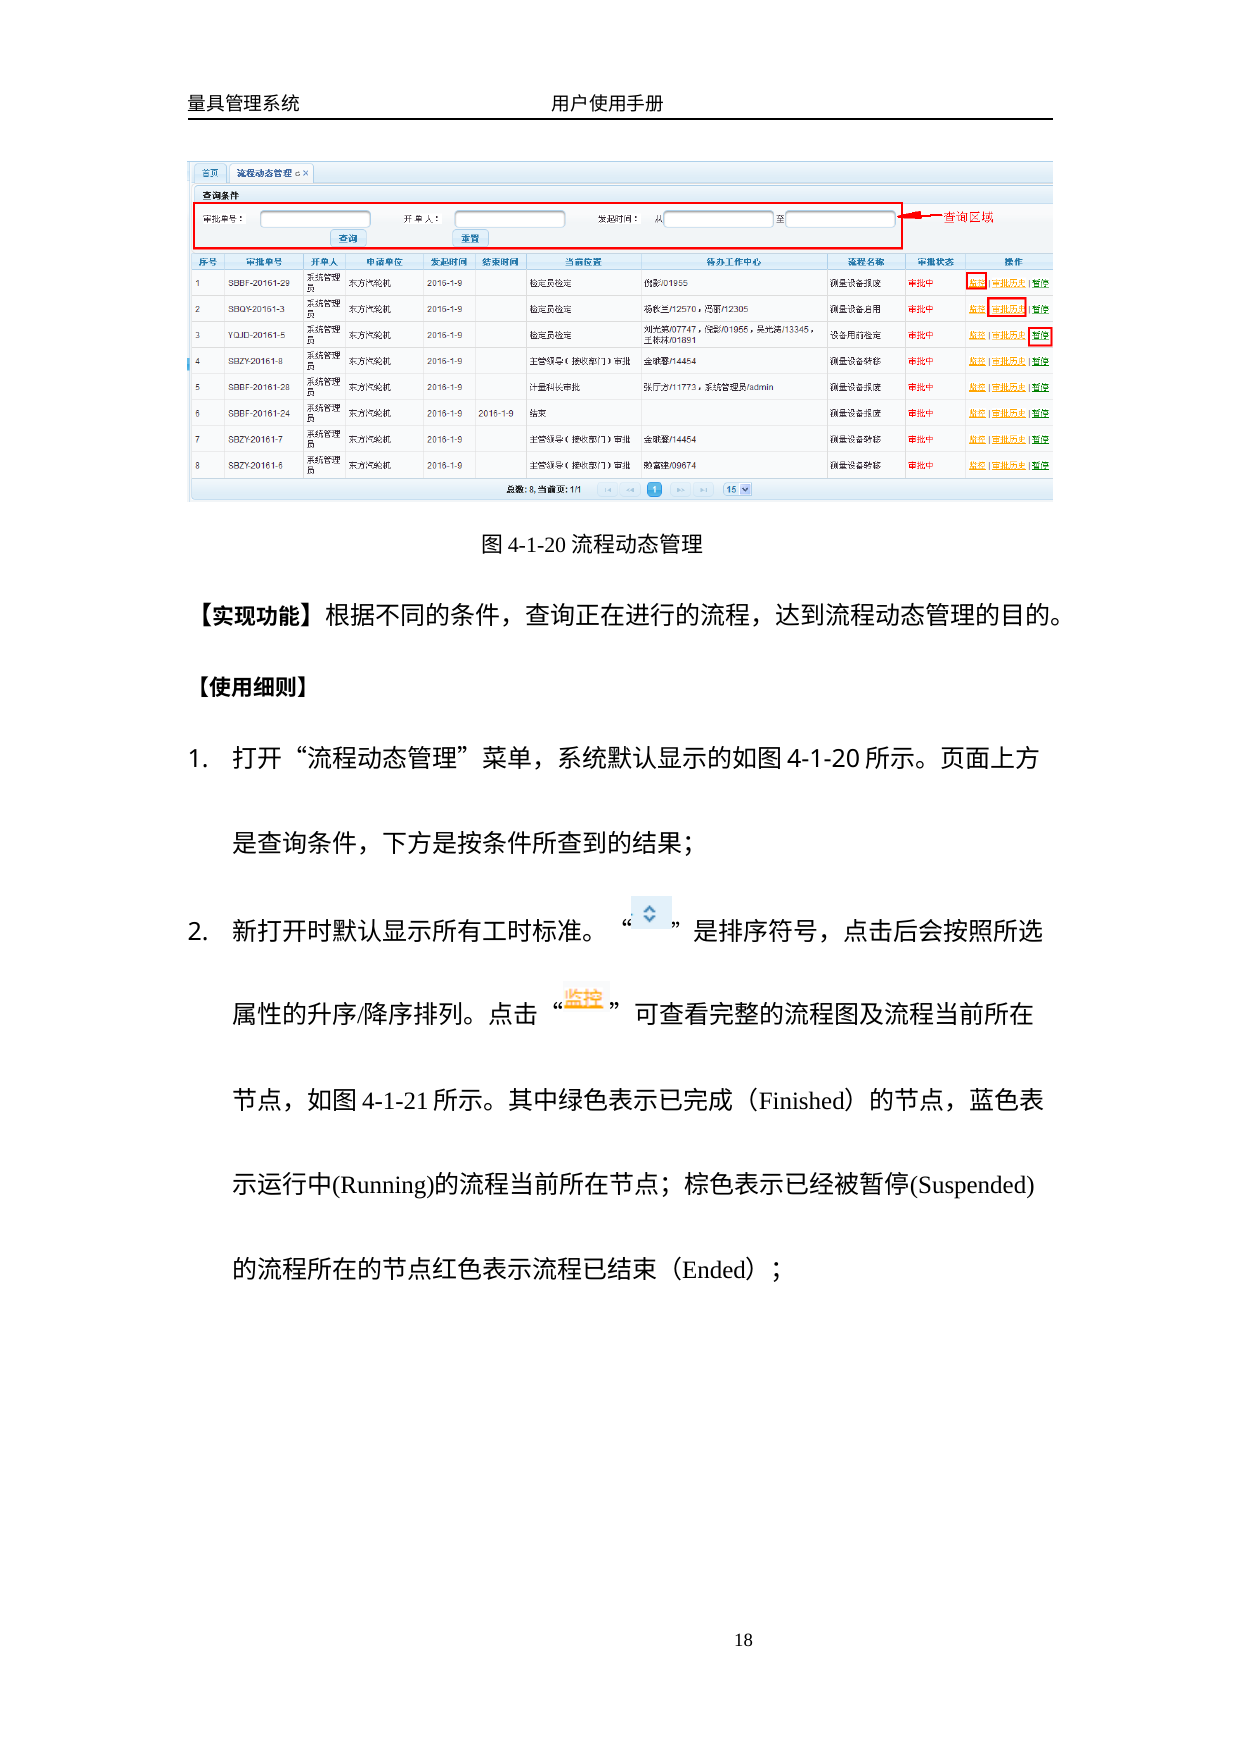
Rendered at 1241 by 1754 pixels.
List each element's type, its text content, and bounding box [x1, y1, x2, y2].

text 【使用细则】 [187, 670, 1053, 702]
text 【实现功能】根据不同的条件，查询正在进行的流程，达到流程动态管理的目的。 [187, 581, 1053, 646]
picture [187, 161, 1053, 502]
list 新打开时默认显示所有工时标准。“”是排序符号，点击后会按照所选属性的升序/降序排列。点击“”可查看完整的流程图及流程当前所在节点，如图4-1-21所示。其中绿色表示已完成（Finished）的节点，蓝色表示运行中(Running)的流程当前所在节点；棕色表示已经被暂停(Suspended)的流程所在的节点红色表示流程已结束（Ended）； [187, 897, 1053, 1300]
picture [563, 981, 610, 1012]
picture [631, 896, 672, 929]
list 打开“流程动态管理”菜单，系统默认显示的如图4-1-20所示。页面上方是查询条件，下方是按条件所查到的结果； [187, 724, 1053, 874]
text 图4-1-20 流程动态管理 [131, 527, 1053, 559]
